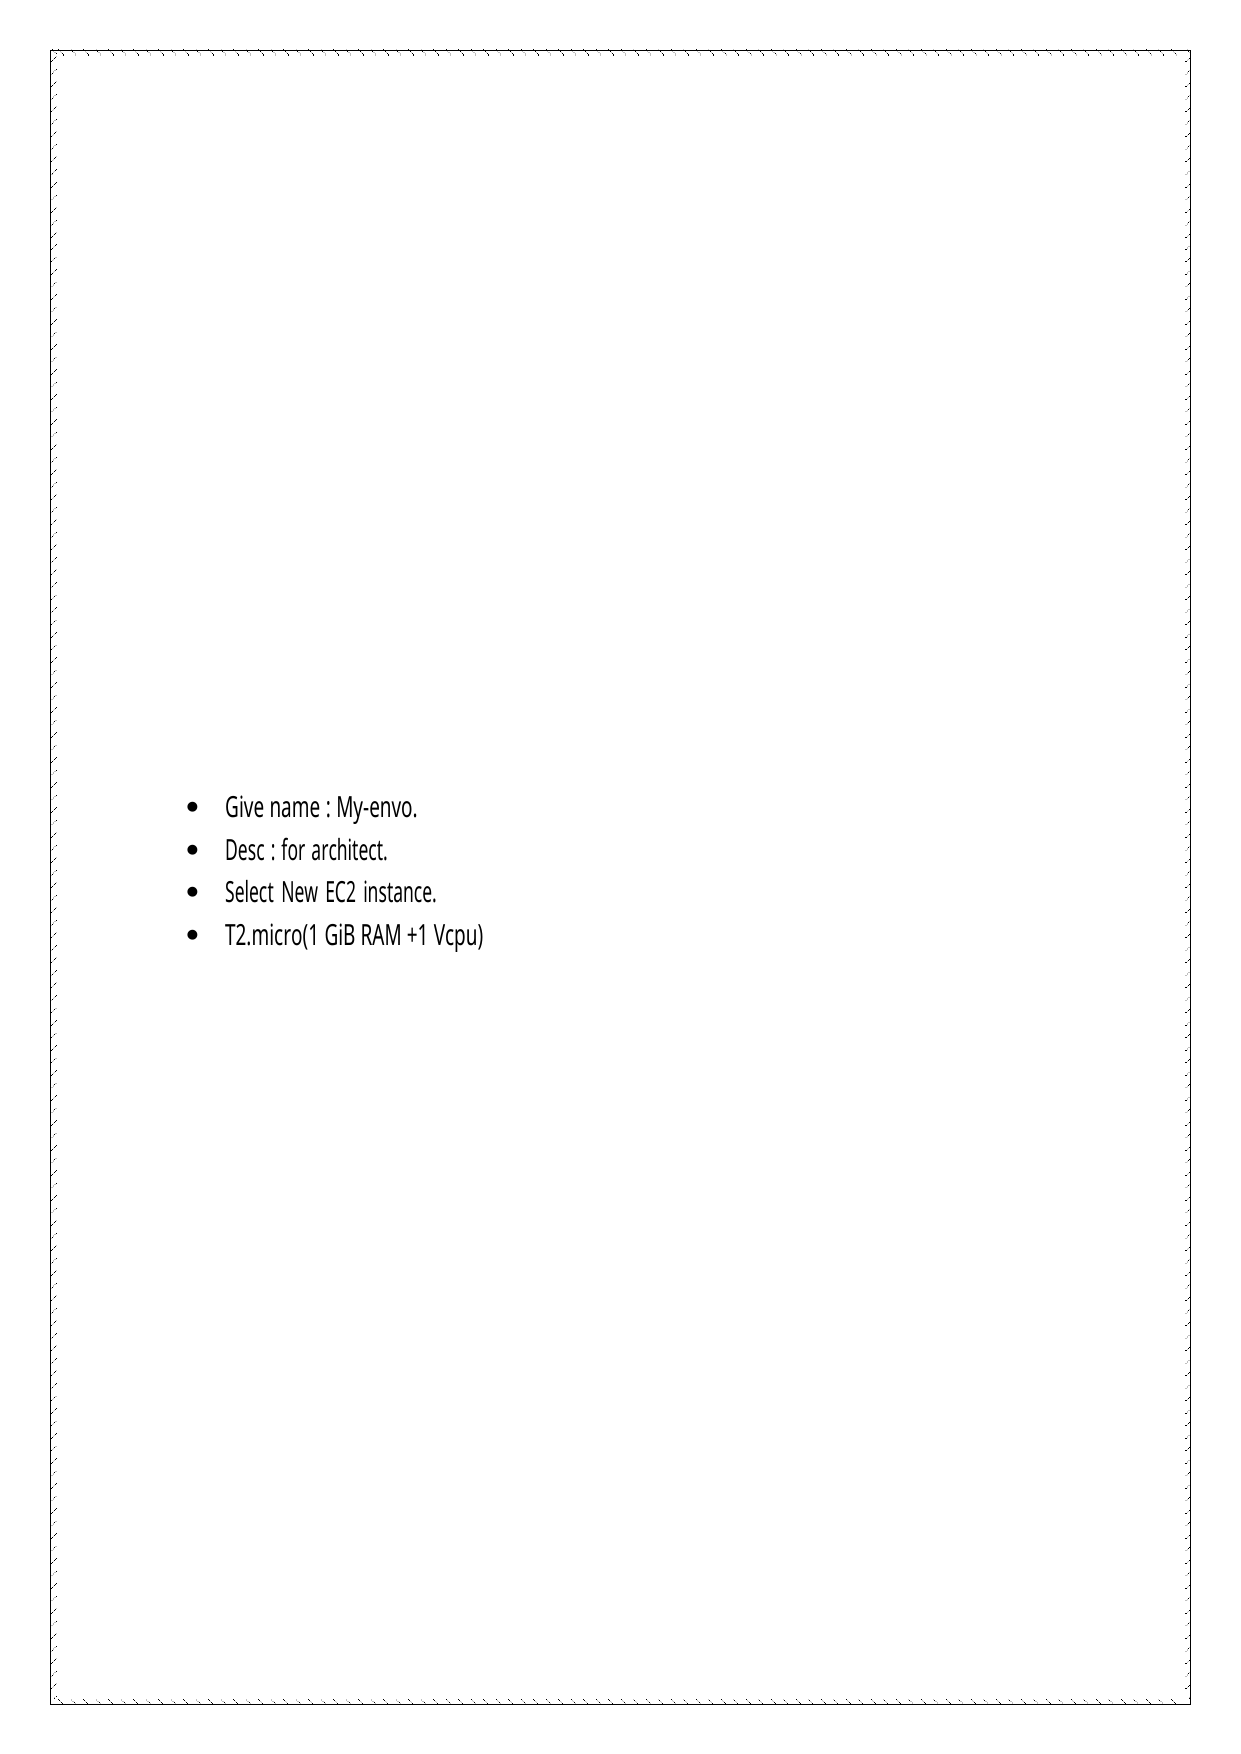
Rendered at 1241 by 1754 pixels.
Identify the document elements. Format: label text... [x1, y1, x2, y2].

list T2.micro(1 GiB RAM +1 Vcpu) [187, 914, 1165, 954]
list Give name : My-envo. [187, 786, 1165, 826]
list Select New EC2 instance. [187, 871, 1165, 911]
list Desc : for architect. [187, 829, 1165, 868]
picture [51, 51, 1190, 1704]
